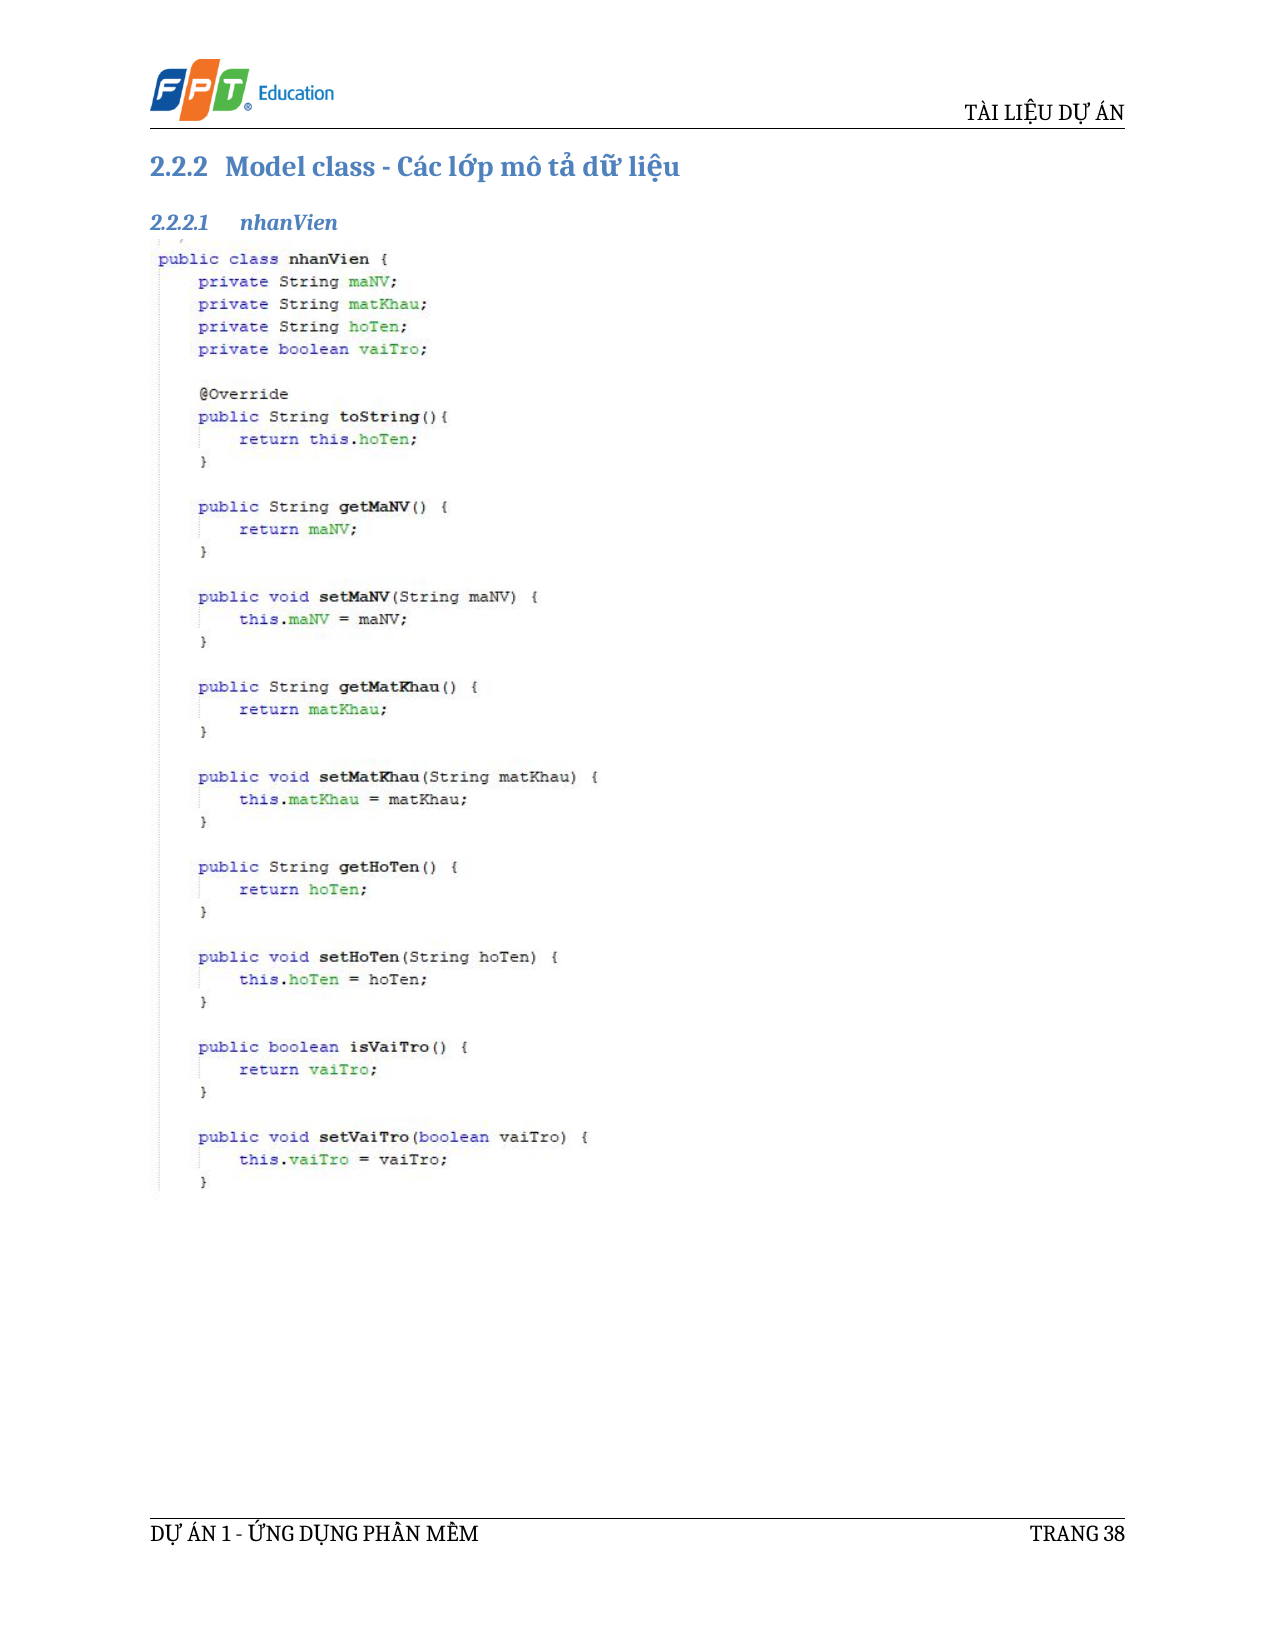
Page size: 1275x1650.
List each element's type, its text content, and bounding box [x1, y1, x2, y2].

picture [150, 239, 640, 1202]
picture [150, 59, 336, 121]
subtitle Model class - Các lớp mô tả dữ liệu [150, 150, 1125, 183]
subtitle nhanVien [150, 209, 1125, 236]
